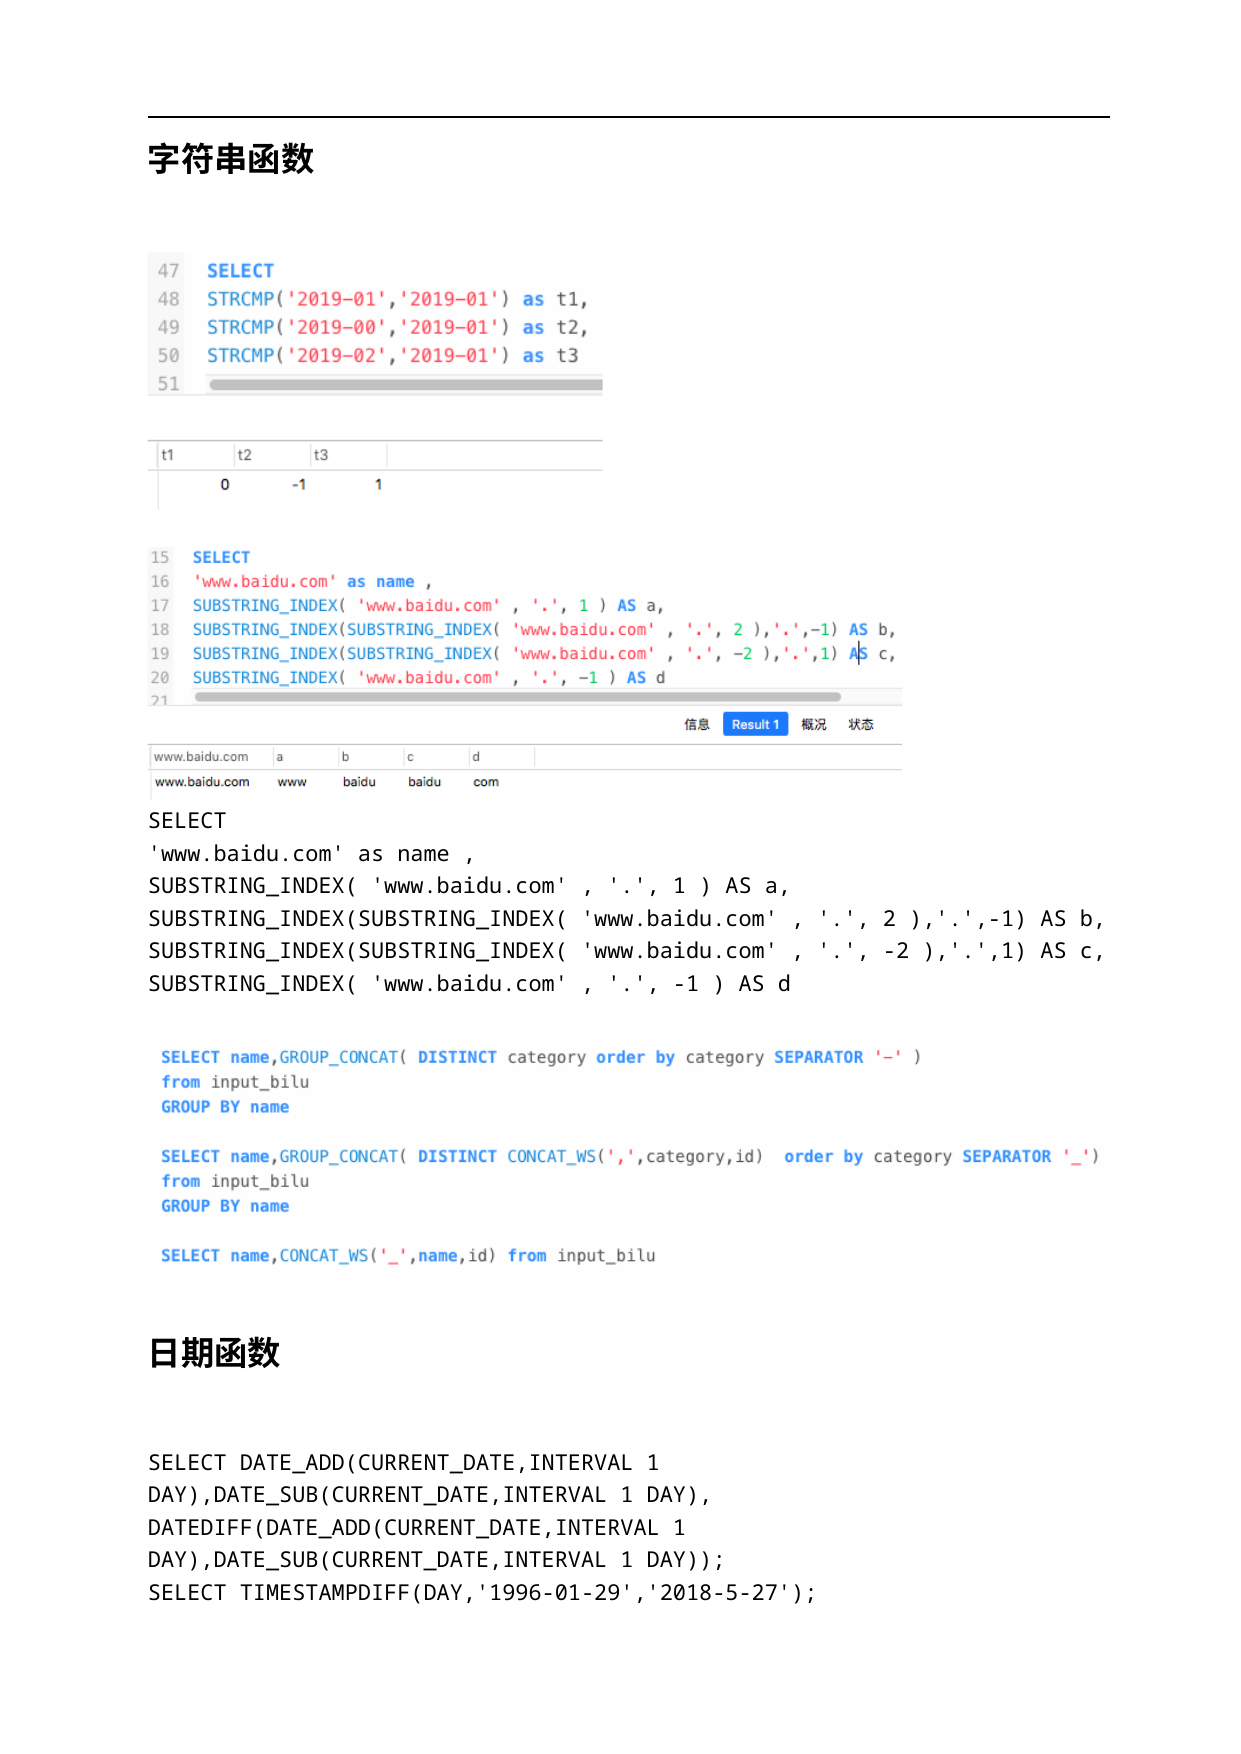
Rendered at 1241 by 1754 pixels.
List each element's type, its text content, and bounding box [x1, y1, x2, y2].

text SUBSTRING_INDEX(SUBSTRING_INDEX( 'www.baidu.com' , '.', -2 ),'.',1) AS c, [148, 934, 1110, 966]
text 'www.baidu.com' as name , [148, 836, 1110, 869]
picture [147, 547, 903, 800]
subtitle 日期函数 [148, 1318, 1110, 1383]
text DATEDIFF(DATE_ADD(CURRENT_DATE,INTERVAL 1 DAY),DATE_SUB(CURRENT_DATE,INTERVAL 1 DAY)); [148, 1511, 1110, 1576]
picture [147, 1038, 1146, 1285]
text SELECT [148, 804, 1110, 836]
text SELECT TIMESTAMPDIFF(DAY,'1996-01-29','2018-5-27'); [148, 1576, 1110, 1608]
subtitle 字符串函数 [148, 124, 1110, 189]
picture [147, 252, 603, 510]
text SUBSTRING_INDEX(SUBSTRING_INDEX( 'www.baidu.com' , '.', 2 ),'.',-1) AS b, [148, 901, 1110, 934]
text SUBSTRING_INDEX( 'www.baidu.com' , '.', 1 ) AS a, [148, 869, 1110, 901]
text SELECT DATE_ADD(CURRENT_DATE,INTERVAL 1 DAY),DATE_SUB(CURRENT_DATE,INTERVAL 1 DAY), [148, 1446, 1110, 1511]
text SUBSTRING_INDEX( 'www.baidu.com' , '.', -1 ) AS d [148, 966, 1110, 999]
